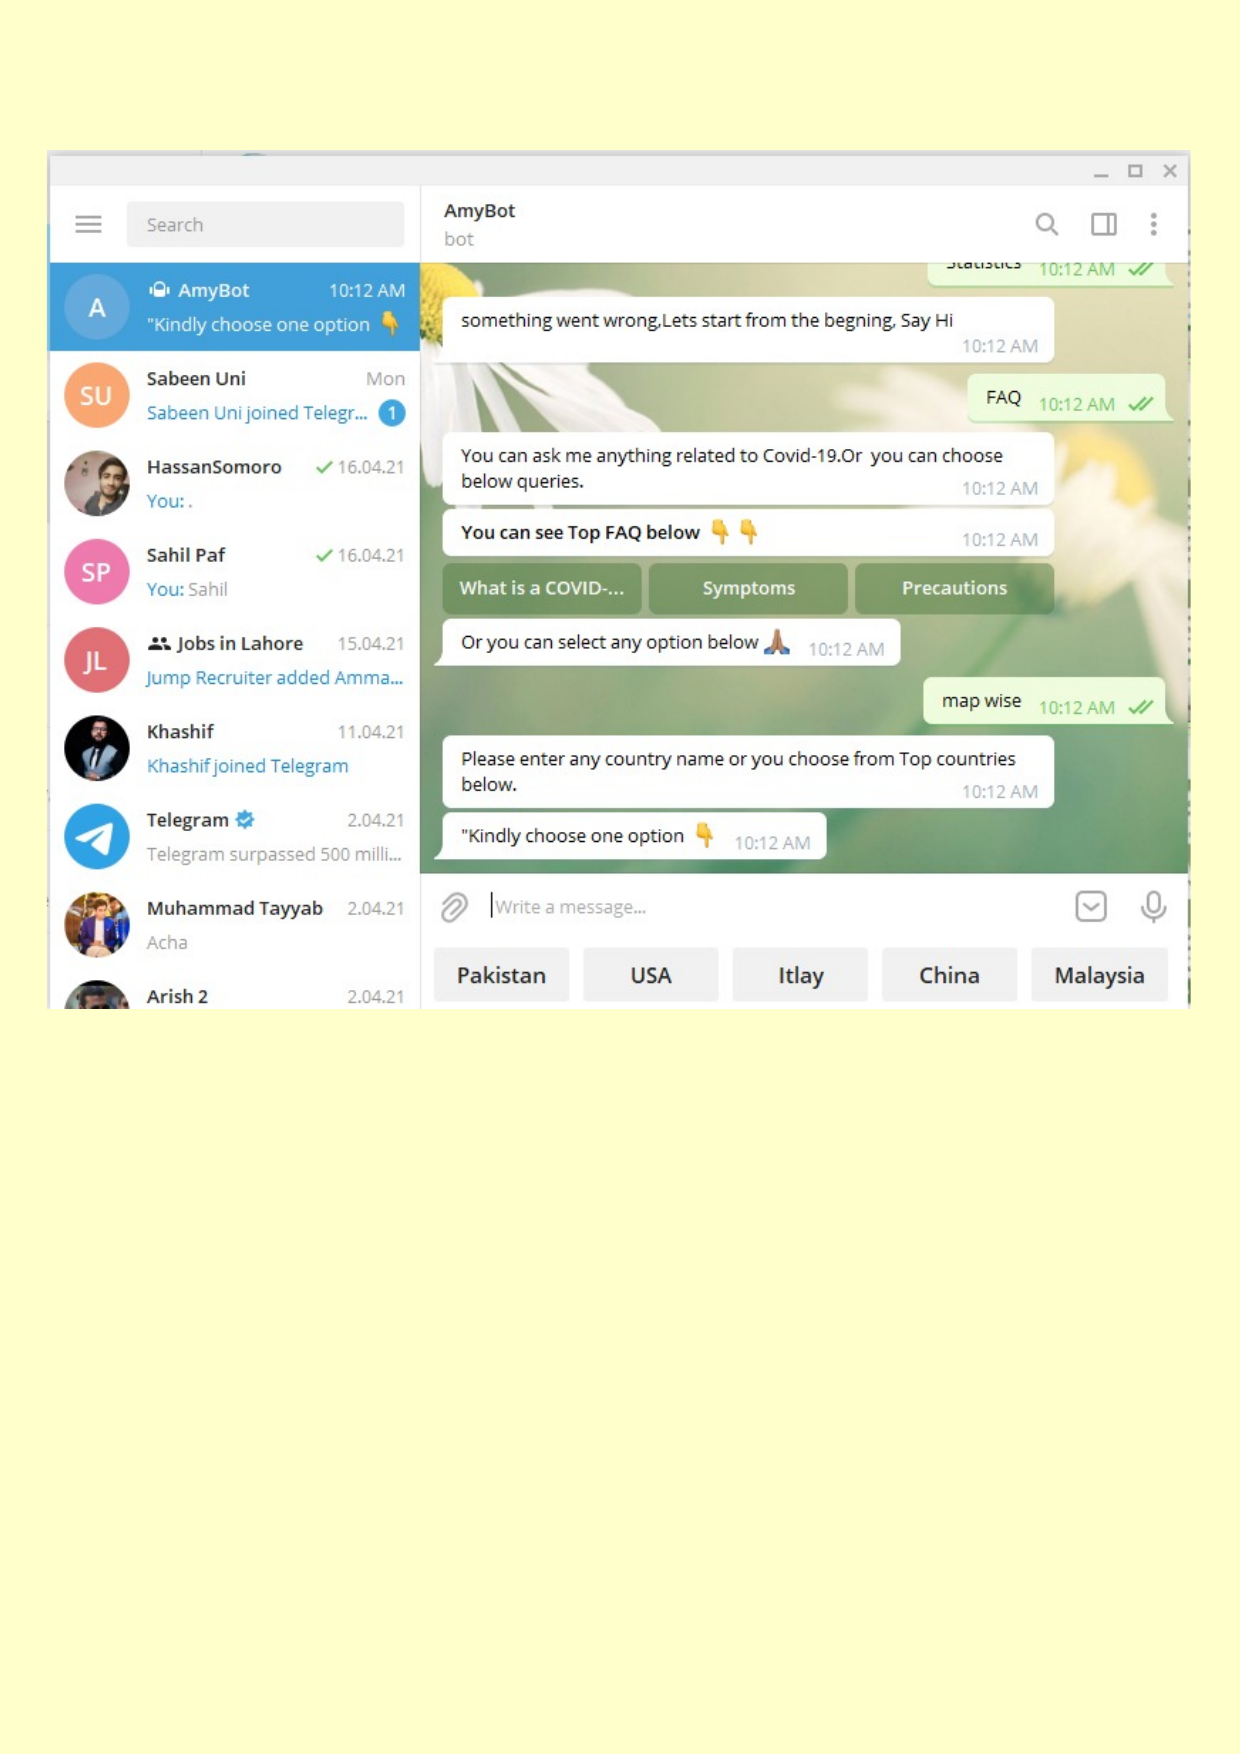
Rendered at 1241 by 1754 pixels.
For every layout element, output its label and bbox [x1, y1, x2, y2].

picture [46, 150, 1191, 1009]
